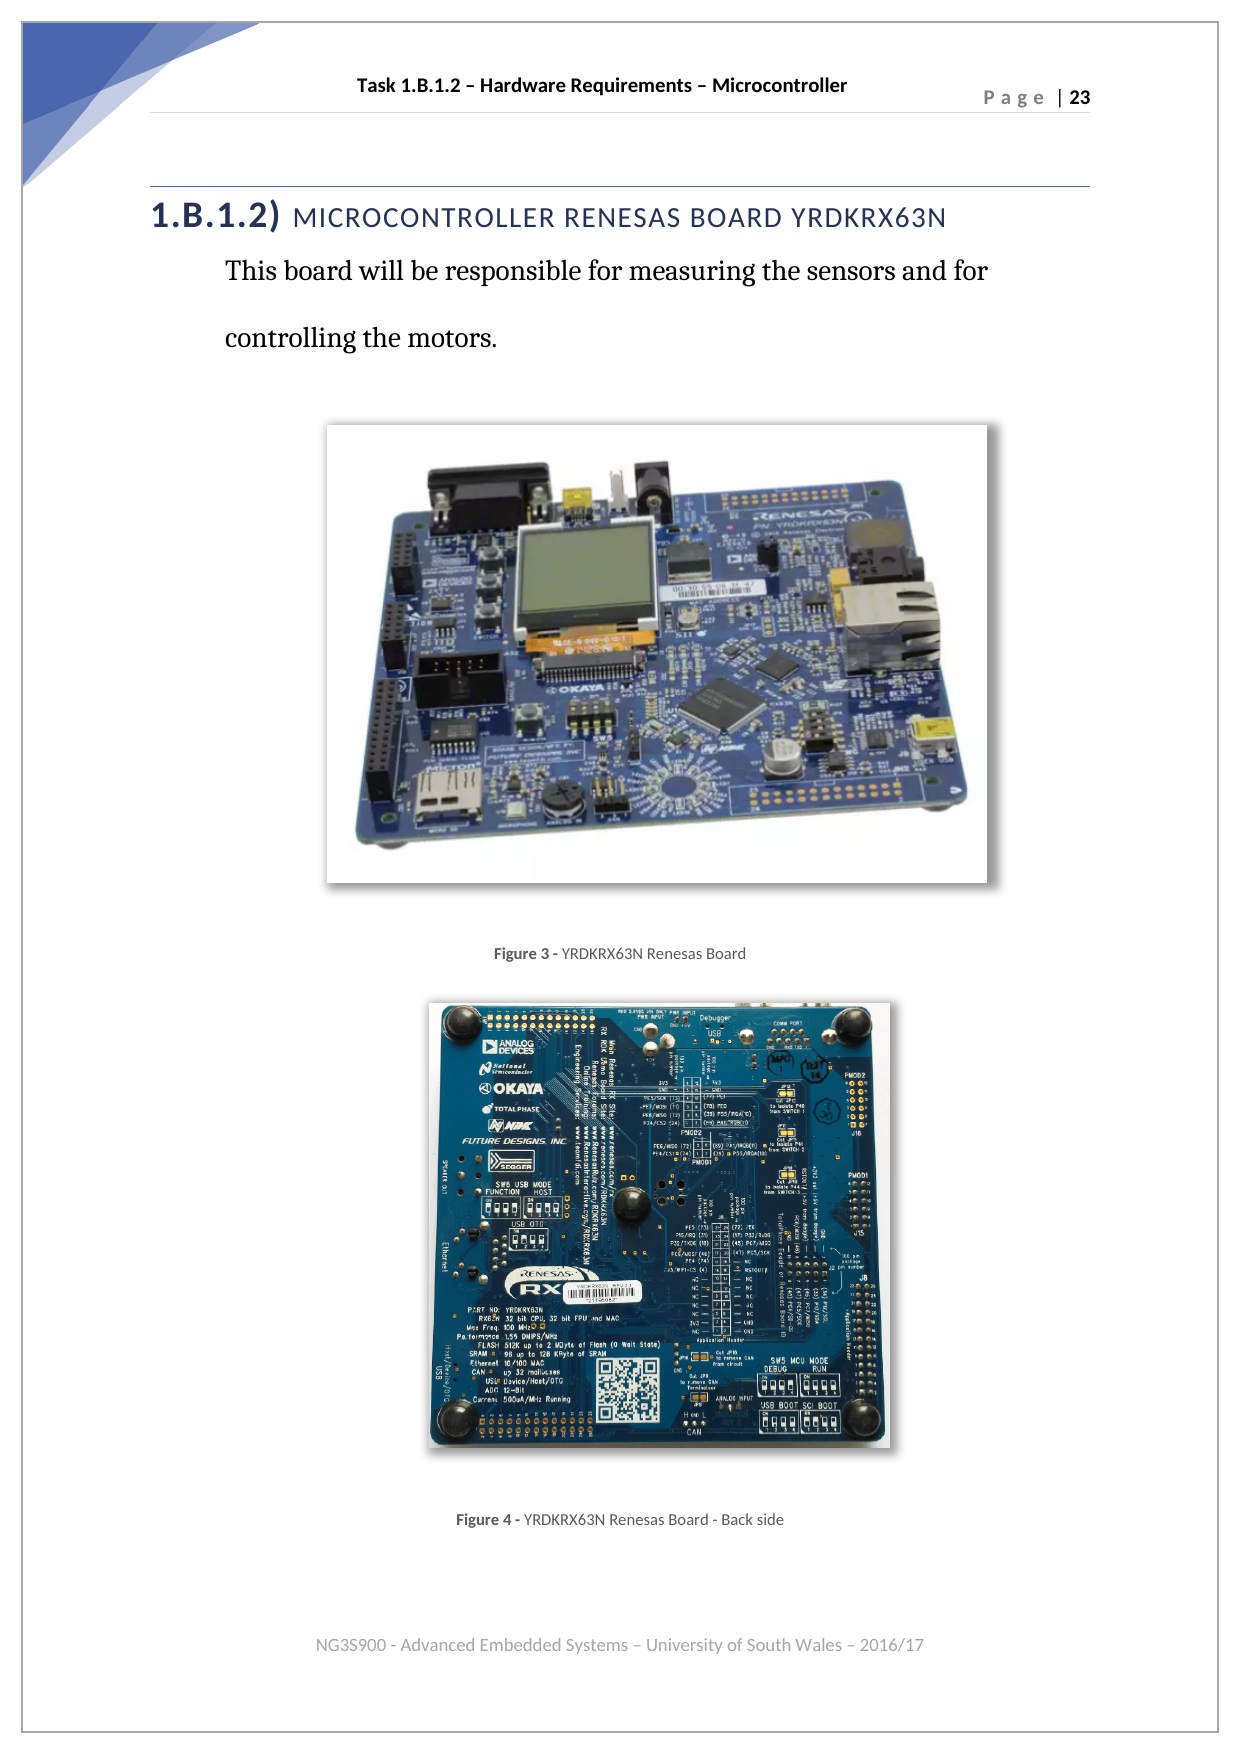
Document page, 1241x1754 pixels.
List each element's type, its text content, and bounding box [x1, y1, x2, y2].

picture [429, 1003, 890, 1448]
text This board will be responsible for measuring the sensors and for controlling the motors. [225, 254, 1090, 355]
subtitle 1.B.1.2) Microcontroller Renesas Board YRDKRX63N [150, 187, 1090, 237]
text Figure 3 - YRDKRX63N Renesas Board [150, 943, 1090, 964]
picture [23, 23, 264, 190]
picture [327, 425, 987, 883]
text Figure 4 - YRDKRX63N Renesas Board - Back side [150, 1509, 1090, 1529]
